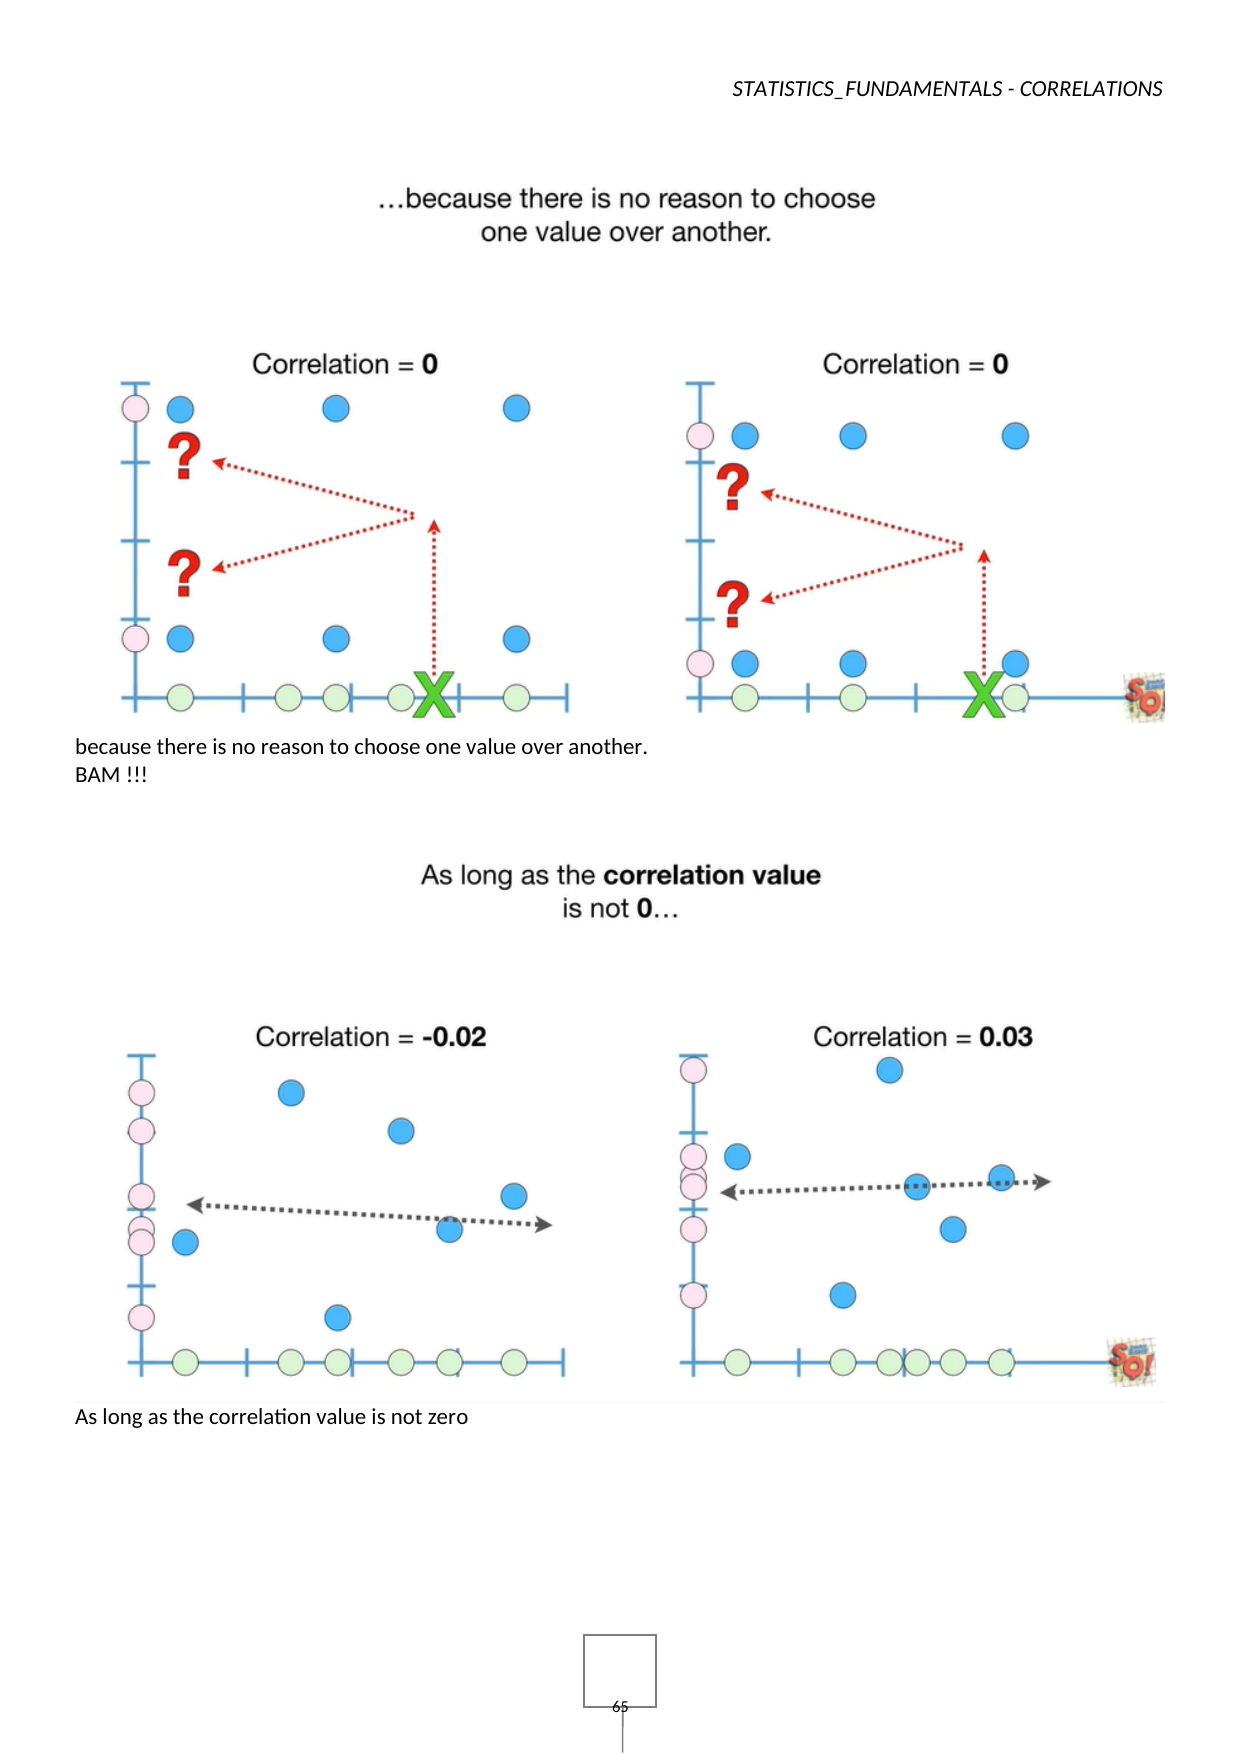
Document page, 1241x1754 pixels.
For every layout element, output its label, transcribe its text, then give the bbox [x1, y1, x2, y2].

text because there is no reason to choose one value over another. [75, 733, 1165, 760]
text As long as the correlation value is not zero [75, 1403, 1165, 1431]
text BAM !!! [75, 760, 1165, 788]
picture [75, 816, 1166, 1403]
picture [75, 129, 1166, 733]
